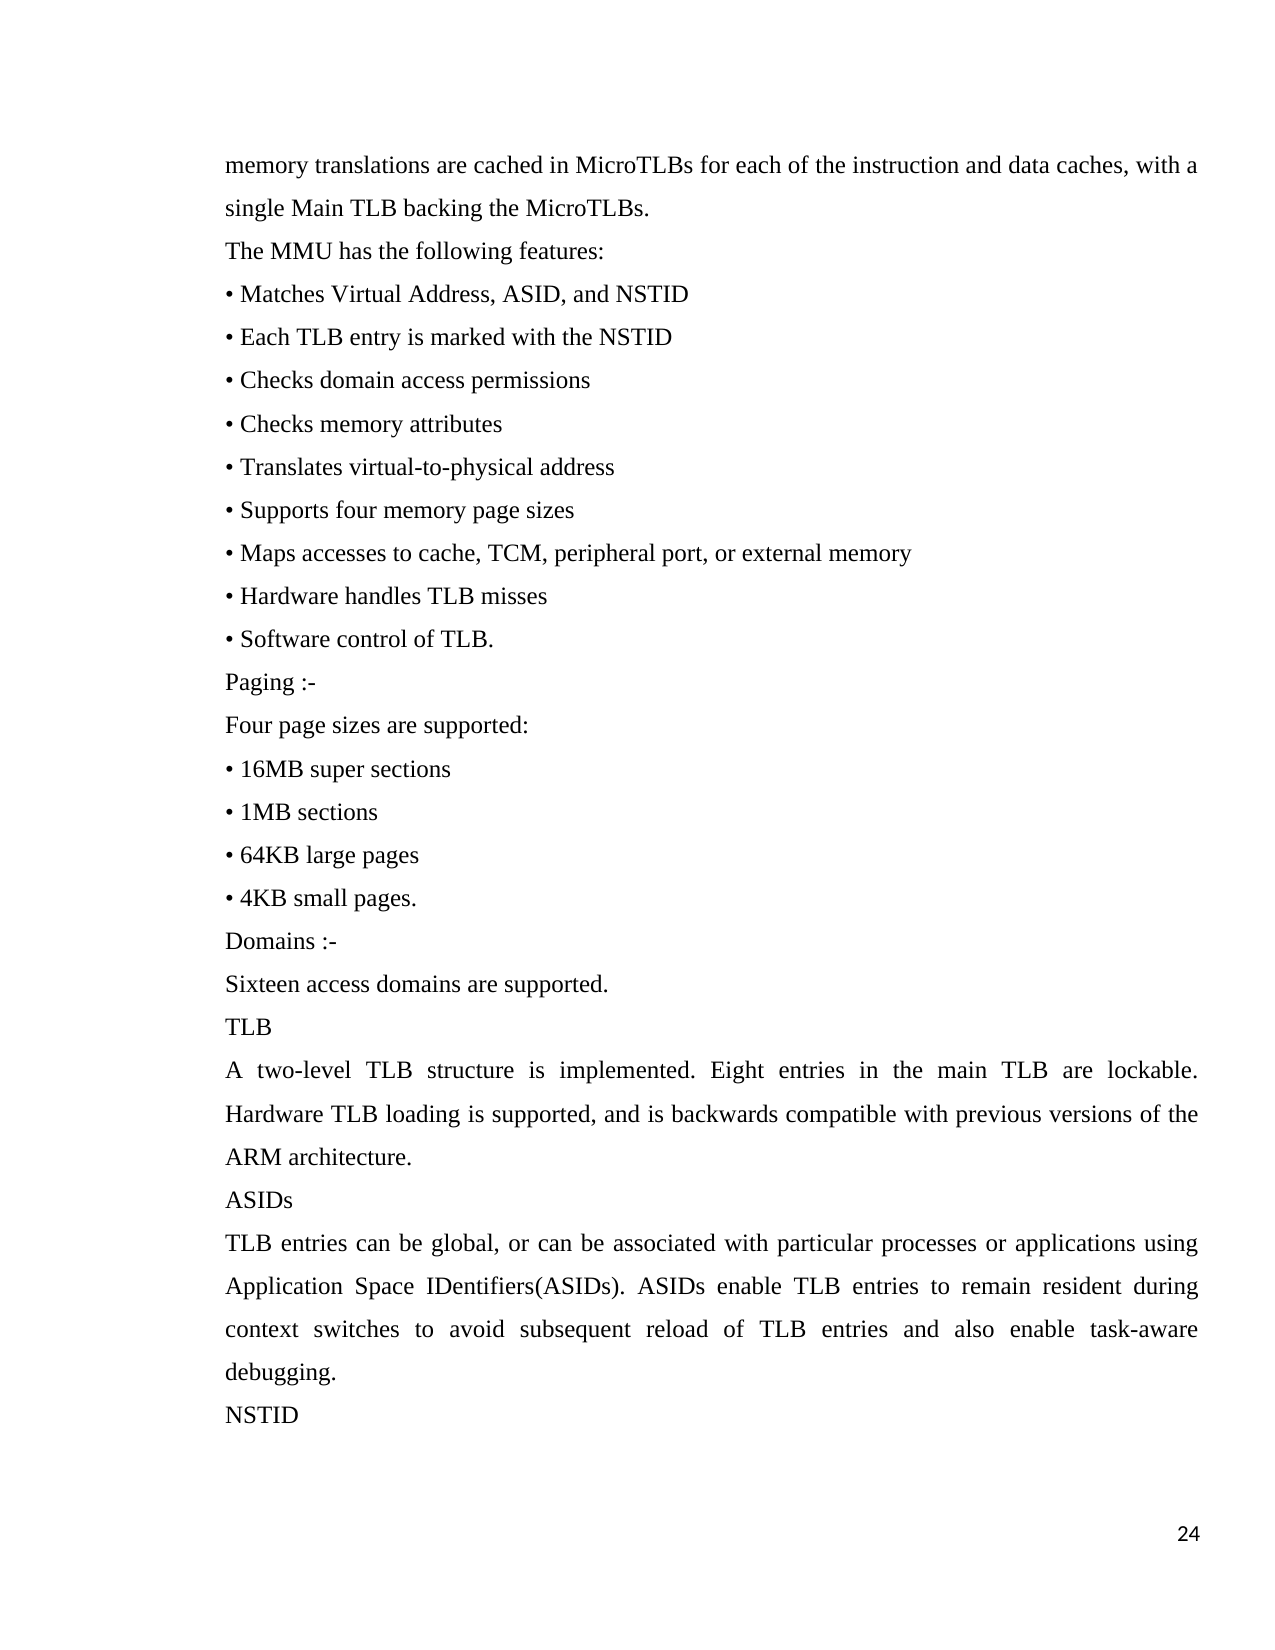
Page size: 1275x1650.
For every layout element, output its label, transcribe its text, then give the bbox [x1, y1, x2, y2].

text Sixteen access domains are supported. [225, 969, 1200, 998]
text TLB [225, 1012, 1200, 1041]
text A two-level TLB structure is implemented. Eight entries in the main TLB are lockable. Hardware TLB loading is supported, and is backwards compatible with previous versions of the ARM architecture. [225, 1056, 1200, 1171]
text • Each TLB entry is marked with the NSTID [225, 322, 1200, 351]
text NSTID [225, 1401, 1200, 1429]
text • Hardware handles TLB misses [225, 581, 1200, 610]
text • Checks domain access permissions [225, 366, 1200, 394]
text Four page sizes are supported: [225, 711, 1200, 739]
text TLB entries can be global, or can be associated with particular processes or applications using Application Space IDentifiers(ASIDs). ASIDs enable TLB entries to remain resident during context switches to avoid subsequent reload of TLB entries and also enable task-aware debugging. [225, 1228, 1200, 1386]
text Domains :- [225, 926, 1200, 955]
text • Software control of TLB. [225, 624, 1200, 653]
text • 4KB small pages. [225, 883, 1200, 912]
text Paging :- [225, 667, 1200, 696]
text ASIDs [225, 1185, 1200, 1214]
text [225, 150, 1200, 222]
text • Checks memory attributes [225, 409, 1200, 437]
text • 16MB super sections [225, 754, 1200, 782]
text • 64KB large pages [225, 840, 1200, 869]
text • Maps accesses to cache, TCM, peripheral port, or external memory [225, 538, 1200, 567]
text • Matches Virtual Address, ASID, and NSTID [225, 279, 1200, 308]
text • Translates virtual-to-physical address [225, 452, 1200, 481]
text • 1MB sections [225, 797, 1200, 826]
text The MMU has the following features: [225, 236, 1200, 265]
text • Supports four memory page sizes [225, 495, 1200, 524]
